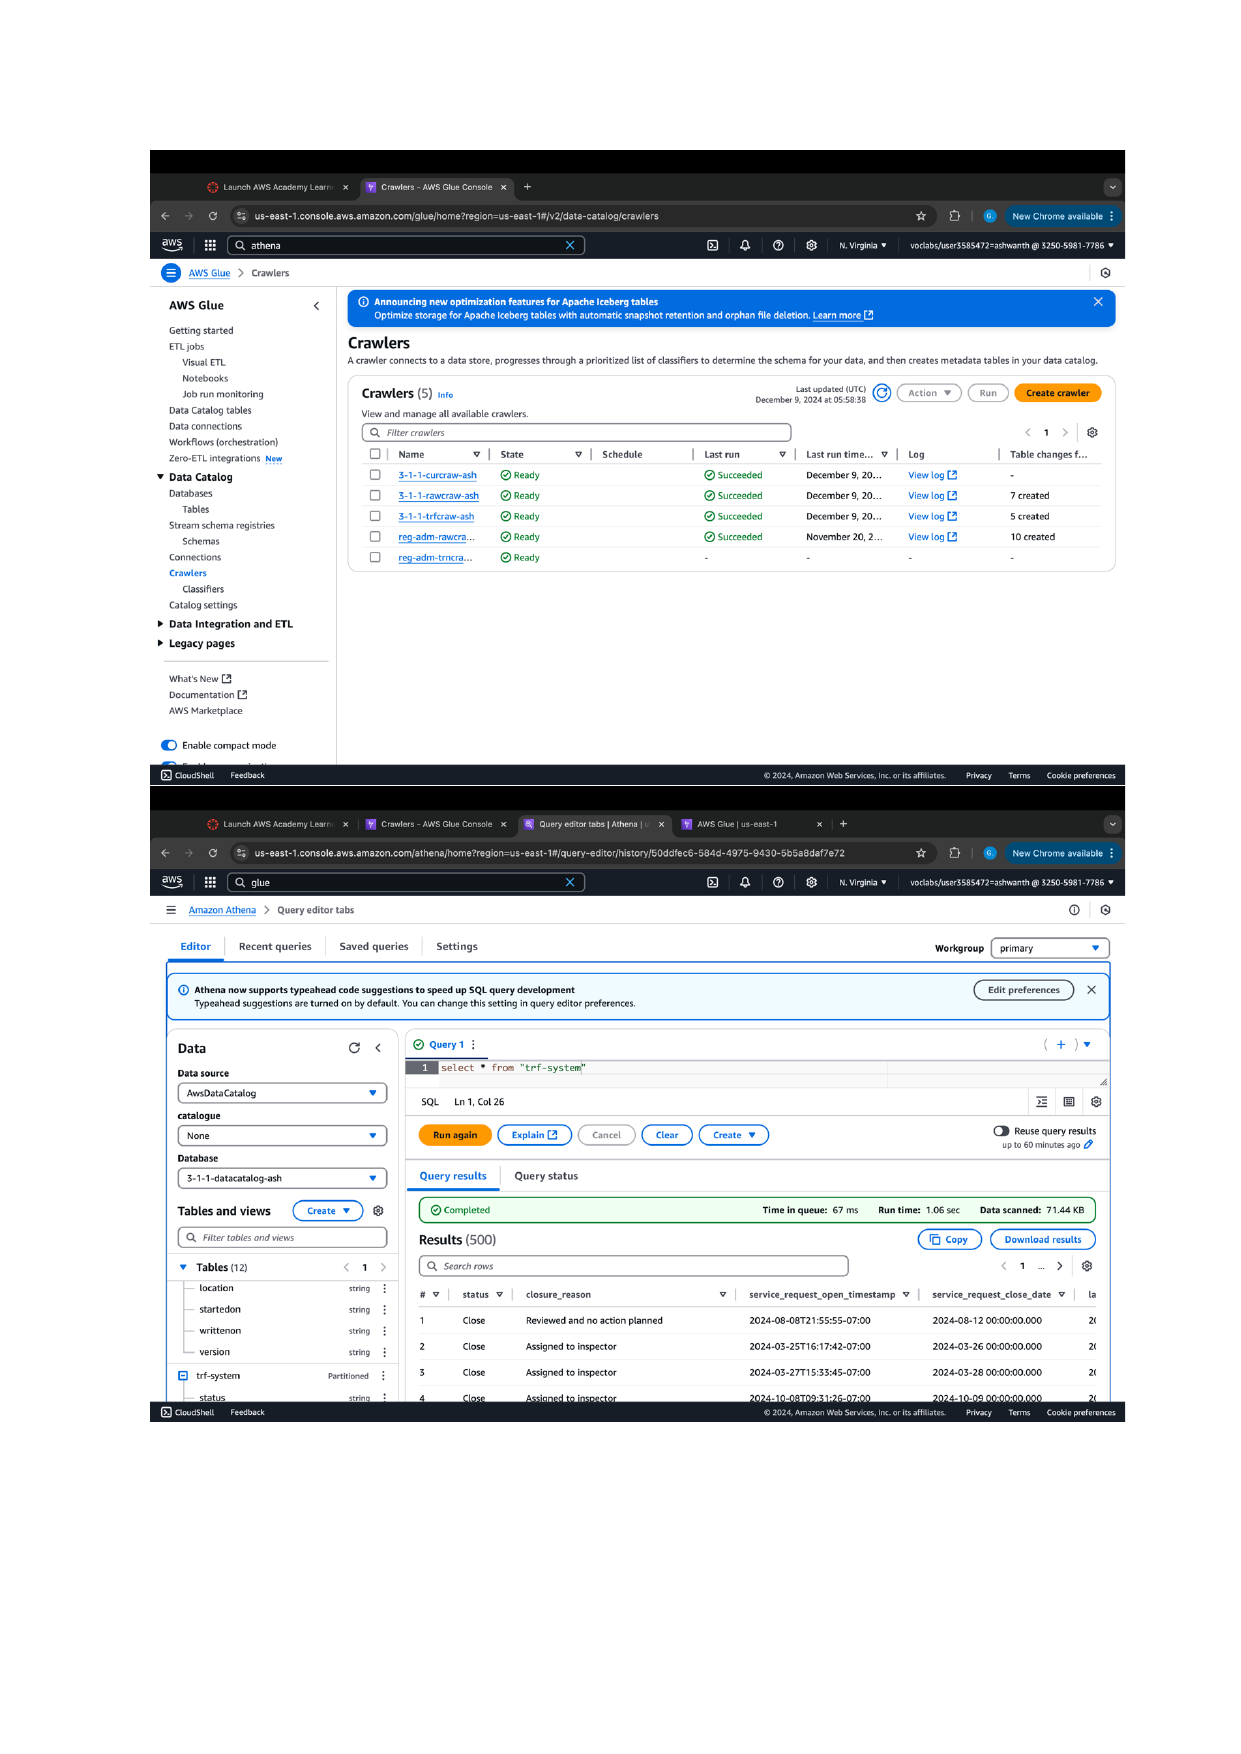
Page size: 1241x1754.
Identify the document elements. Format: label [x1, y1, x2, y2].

picture [150, 786, 1125, 1422]
picture [150, 150, 1125, 785]
